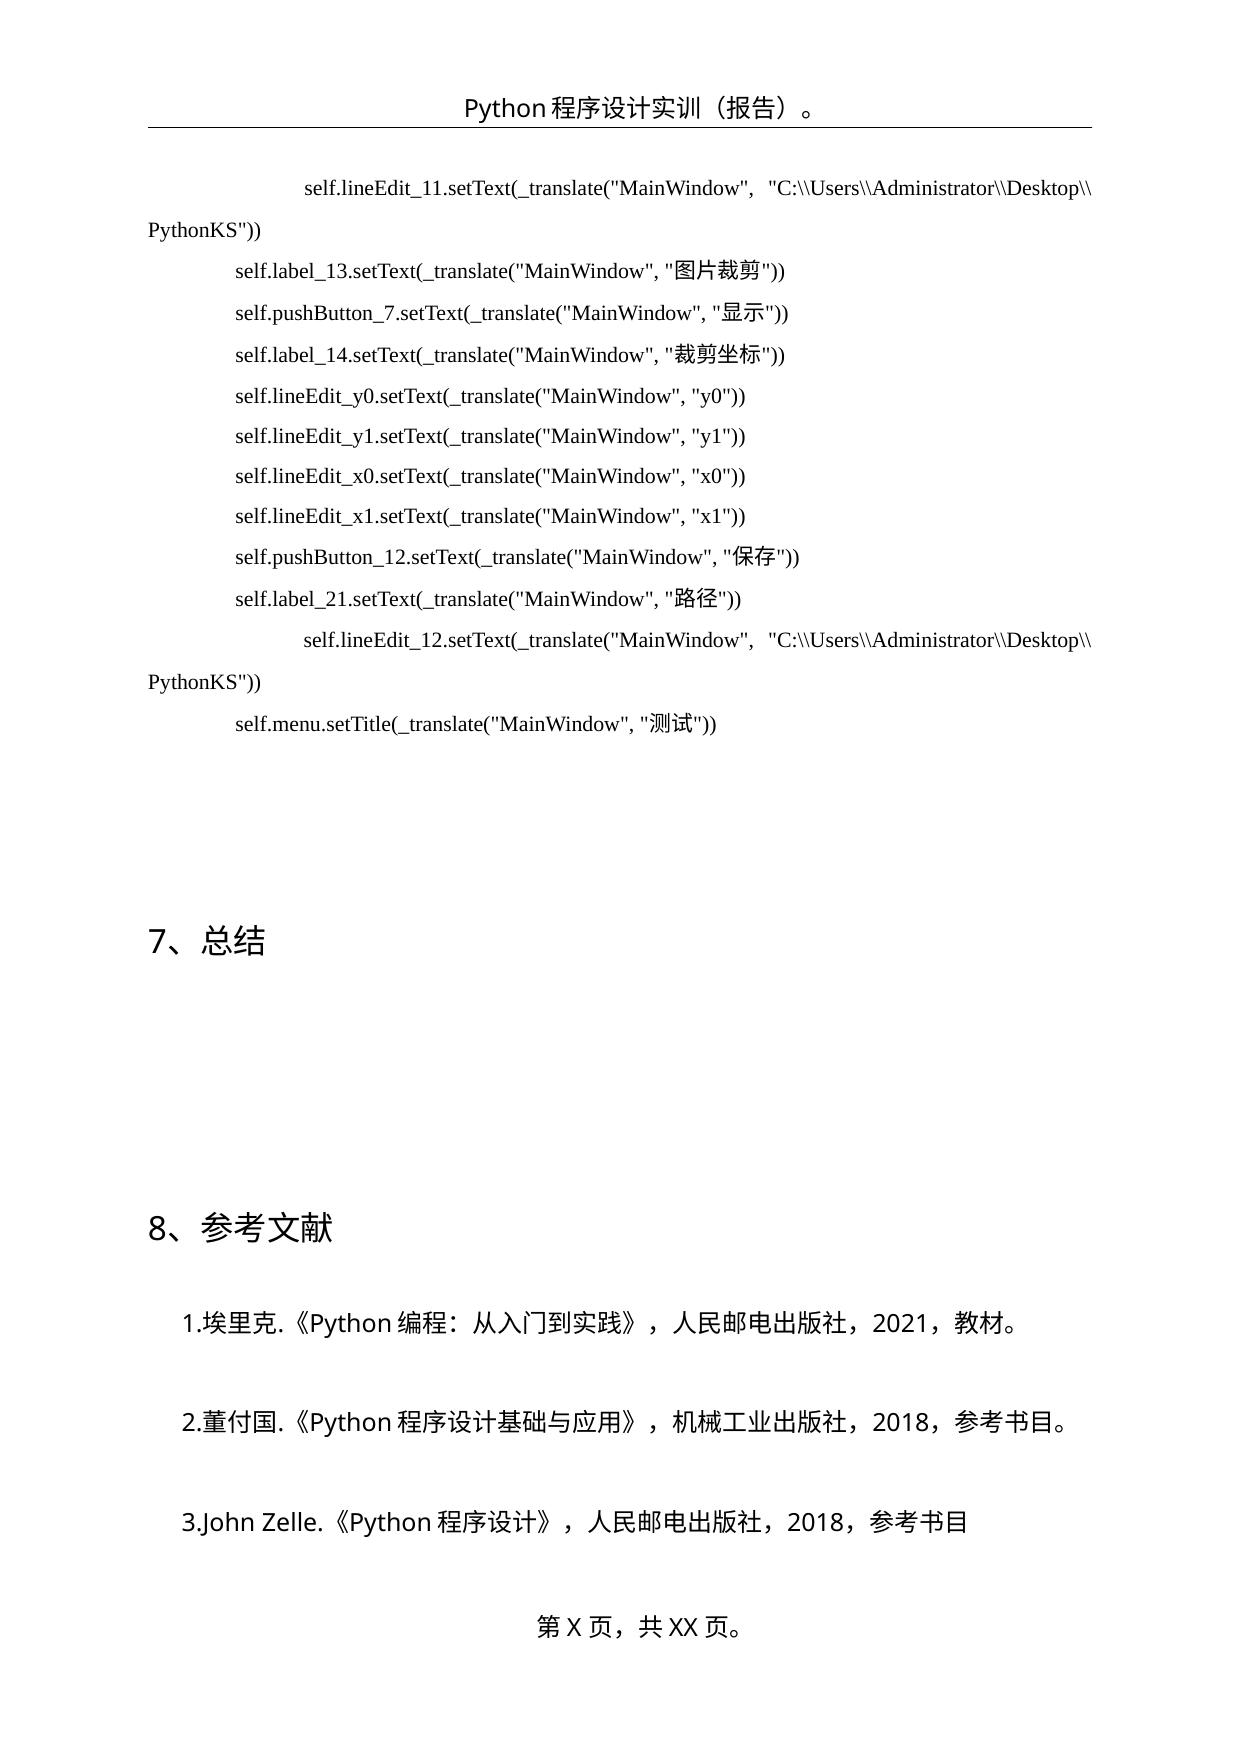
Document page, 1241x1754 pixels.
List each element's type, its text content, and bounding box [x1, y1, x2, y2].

text 3.John Zelle.《Python程序设计》，人民邮电出版社，2018，参考书目 [148, 1488, 1092, 1553]
text self.lineEdit_11.setText(_translate("MainWindow", "C:\\Users\\Administrator\\Desktop\\PythonKS")) [148, 171, 1092, 246]
text self.lineEdit_y0.setText(_translate("MainWindow", "y0")) [148, 379, 1092, 411]
text self.label_14.setText(_translate("MainWindow", "裁剪坐标")) [148, 337, 1092, 369]
text self.label_13.setText(_translate("MainWindow", "图片裁剪")) [148, 253, 1092, 286]
subtitle 8、参考文献 [148, 1193, 1092, 1258]
text self.label_21.setText(_translate("MainWindow", "路径")) [148, 581, 1092, 613]
text self.lineEdit_12.setText(_translate("MainWindow", "C:\\Users\\Administrator\\Desktop\\PythonKS")) [148, 623, 1092, 698]
text 1.埃里克.《Python编程：从入门到实践》，人民邮电出版社，2021，教材。 [148, 1289, 1092, 1354]
text self.lineEdit_x1.setText(_translate("MainWindow", "x1")) [148, 499, 1092, 531]
subtitle 7、总结 [148, 907, 1092, 972]
text self.lineEdit_y1.setText(_translate("MainWindow", "y1")) [148, 419, 1092, 451]
text self.lineEdit_x0.setText(_translate("MainWindow", "x0")) [148, 459, 1092, 491]
text self.pushButton_7.setText(_translate("MainWindow", "显示")) [148, 295, 1092, 327]
text self.pushButton_12.setText(_translate("MainWindow", "保存")) [148, 539, 1092, 571]
text 2.董付国.《Python程序设计基础与应用》，机械工业出版社，2018，参考书目。 [148, 1388, 1092, 1453]
text self.menu.setTitle(_translate("MainWindow", "测试")) [148, 705, 1092, 738]
